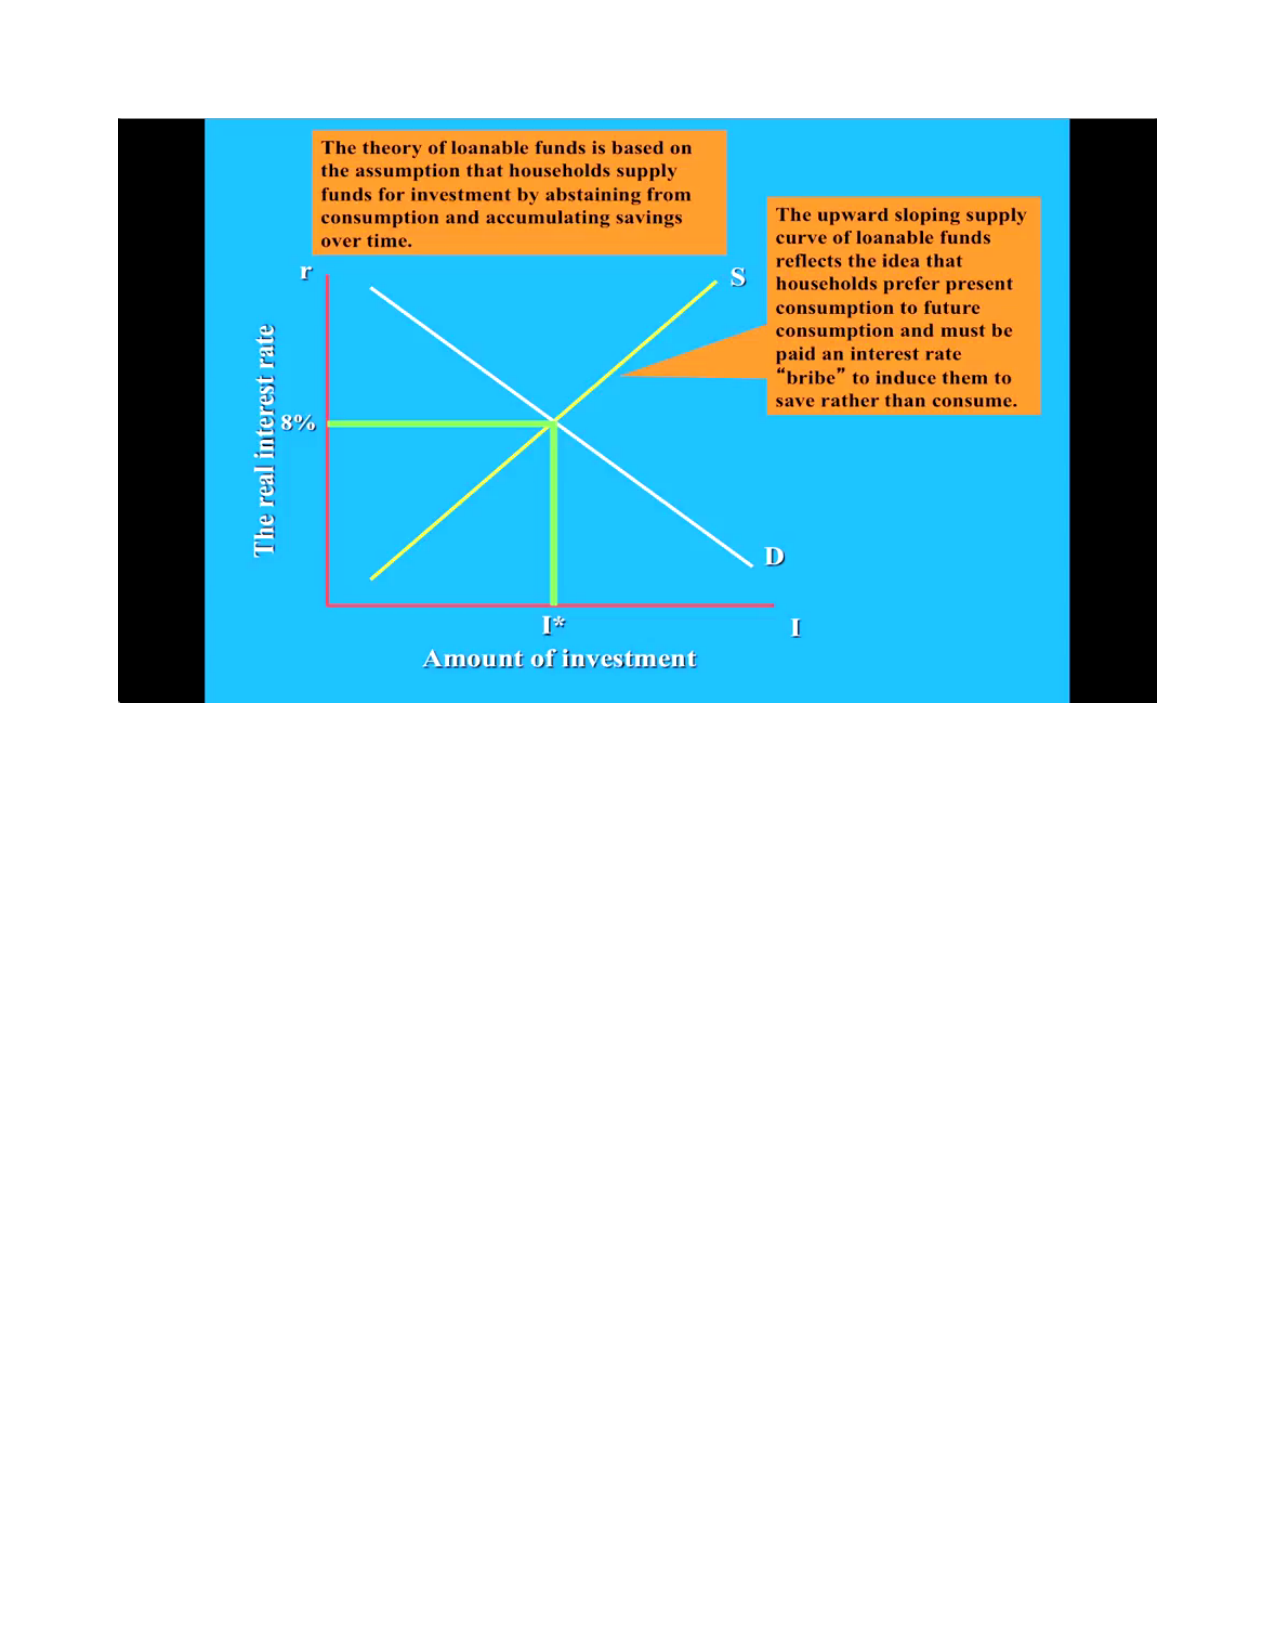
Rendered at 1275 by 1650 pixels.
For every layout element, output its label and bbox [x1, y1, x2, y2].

picture [118, 118, 1157, 703]
